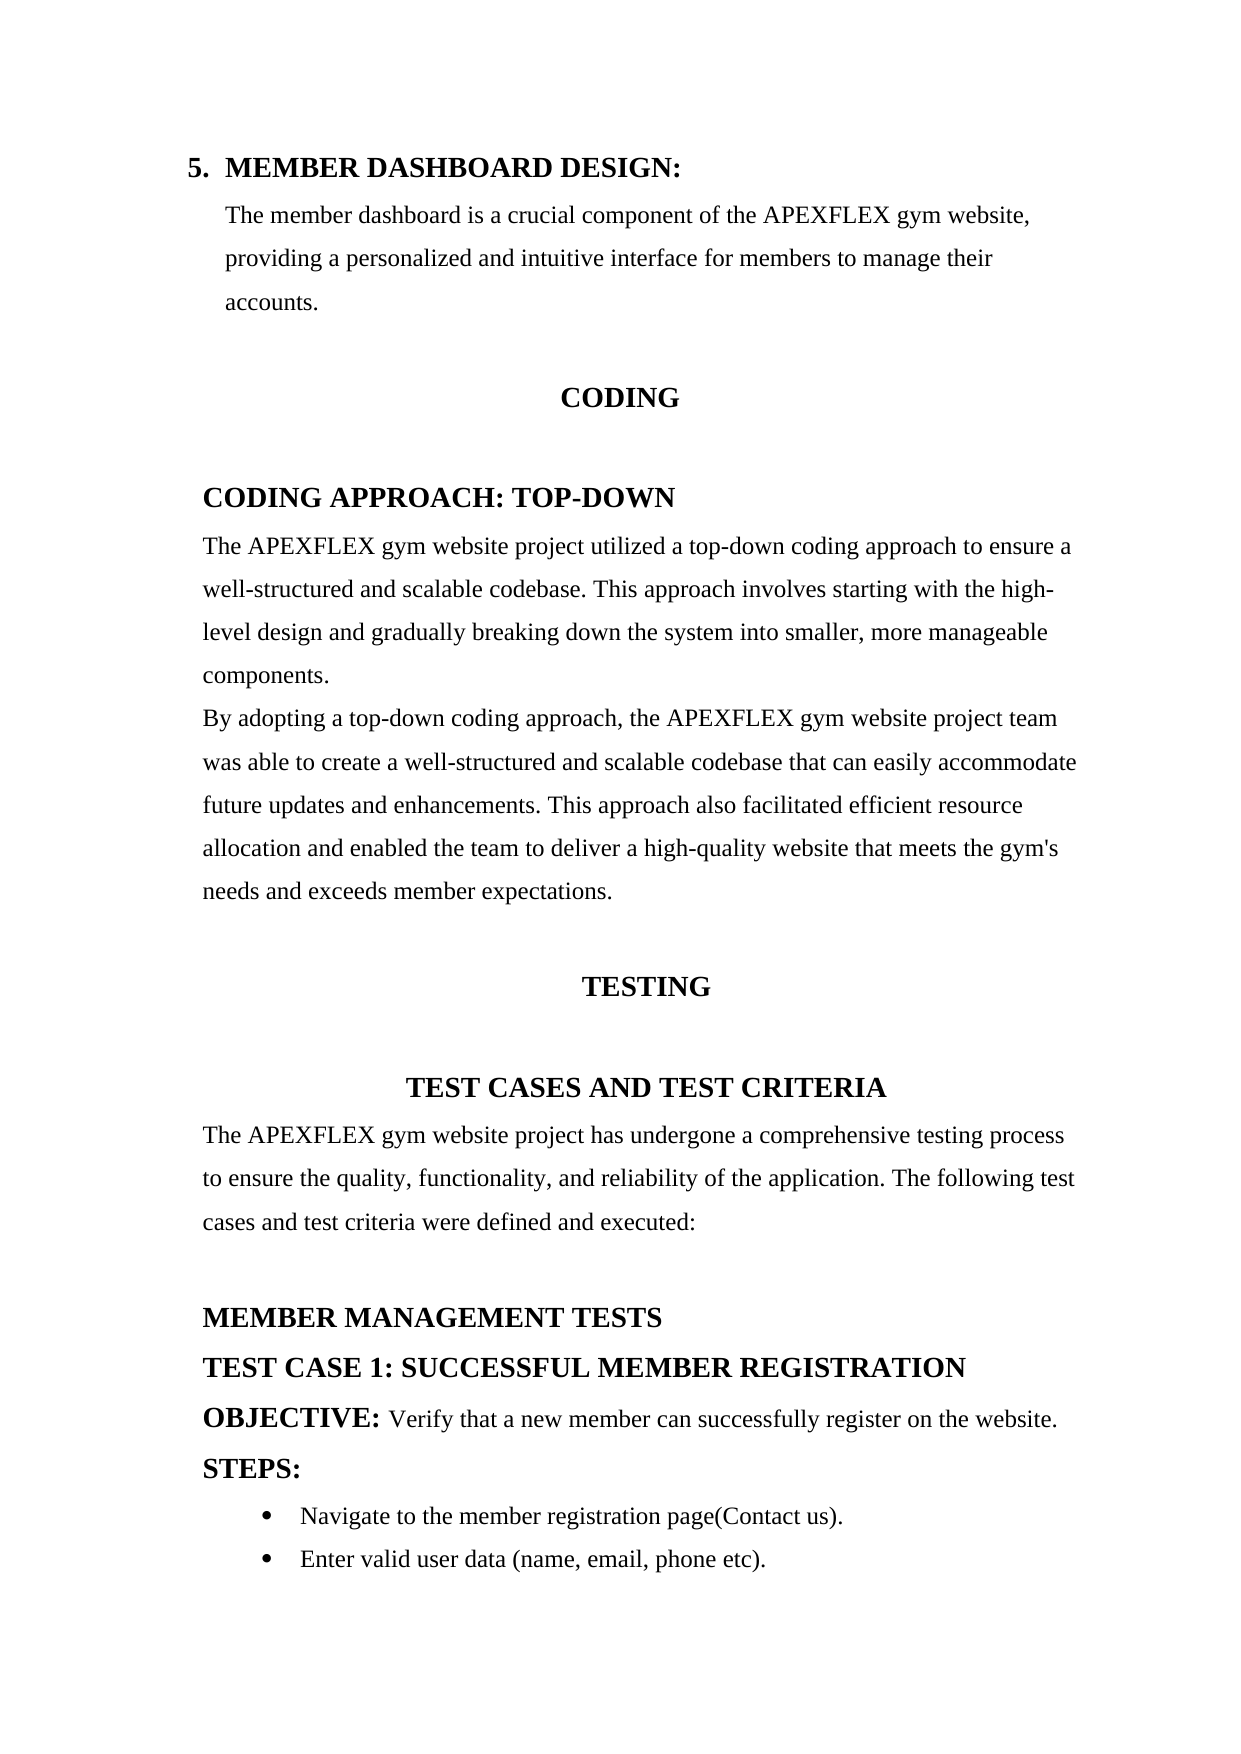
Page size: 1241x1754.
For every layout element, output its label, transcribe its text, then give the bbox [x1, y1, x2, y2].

text CODING [150, 380, 1090, 413]
list CODING APPROACH: TOP-DOWN [202, 481, 1090, 514]
list The APEXFLEX gym website project utilized a top-down coding approach to ensure a well-structured and scalable codebase. This approach involves starting with the high-level design and gradually breaking down the system into smaller, more manageable components. [202, 531, 1090, 689]
list The member dashboard is a crucial component of the APEXFLEX gym website, providing a personalized and intuitive interface for members to manage their accounts. [225, 200, 1090, 315]
list The APEXFLEX gym website project has undergone a comprehensive testing process to ensure the quality, functionality, and reliability of the application. The following test cases and test criteria were defined and executed: [202, 1120, 1090, 1235]
list TEST CASE 1: SUCCESSFUL MEMBER REGISTRATION [202, 1350, 1090, 1384]
list MEMBER DASHBOARD DESIGN: [187, 150, 1090, 183]
list TEST CASES AND TEST CRITERIA [202, 1070, 1090, 1103]
list Navigate to the member registration page(Contact us). [262, 1501, 1090, 1530]
list STEPS: [202, 1451, 1090, 1484]
list By adopting a top-down coding approach, the APEXFLEX gym website project team was able to create a well-structured and scalable codebase that can easily accommodate future updates and enhancements. This approach also facilitated efficient resource allocation and enabled the team to deliver a high-quality website that meets the gym's needs and exceeds member expectations. [202, 703, 1090, 905]
list TESTING [202, 969, 1090, 1003]
list MEMBER MANAGEMENT TESTS [202, 1300, 1090, 1333]
list OBJECTIVE: Verify that a new member can successfully register on the website. [202, 1401, 1090, 1434]
list Enter valid user data (name, email, phone etc). [262, 1544, 1090, 1573]
